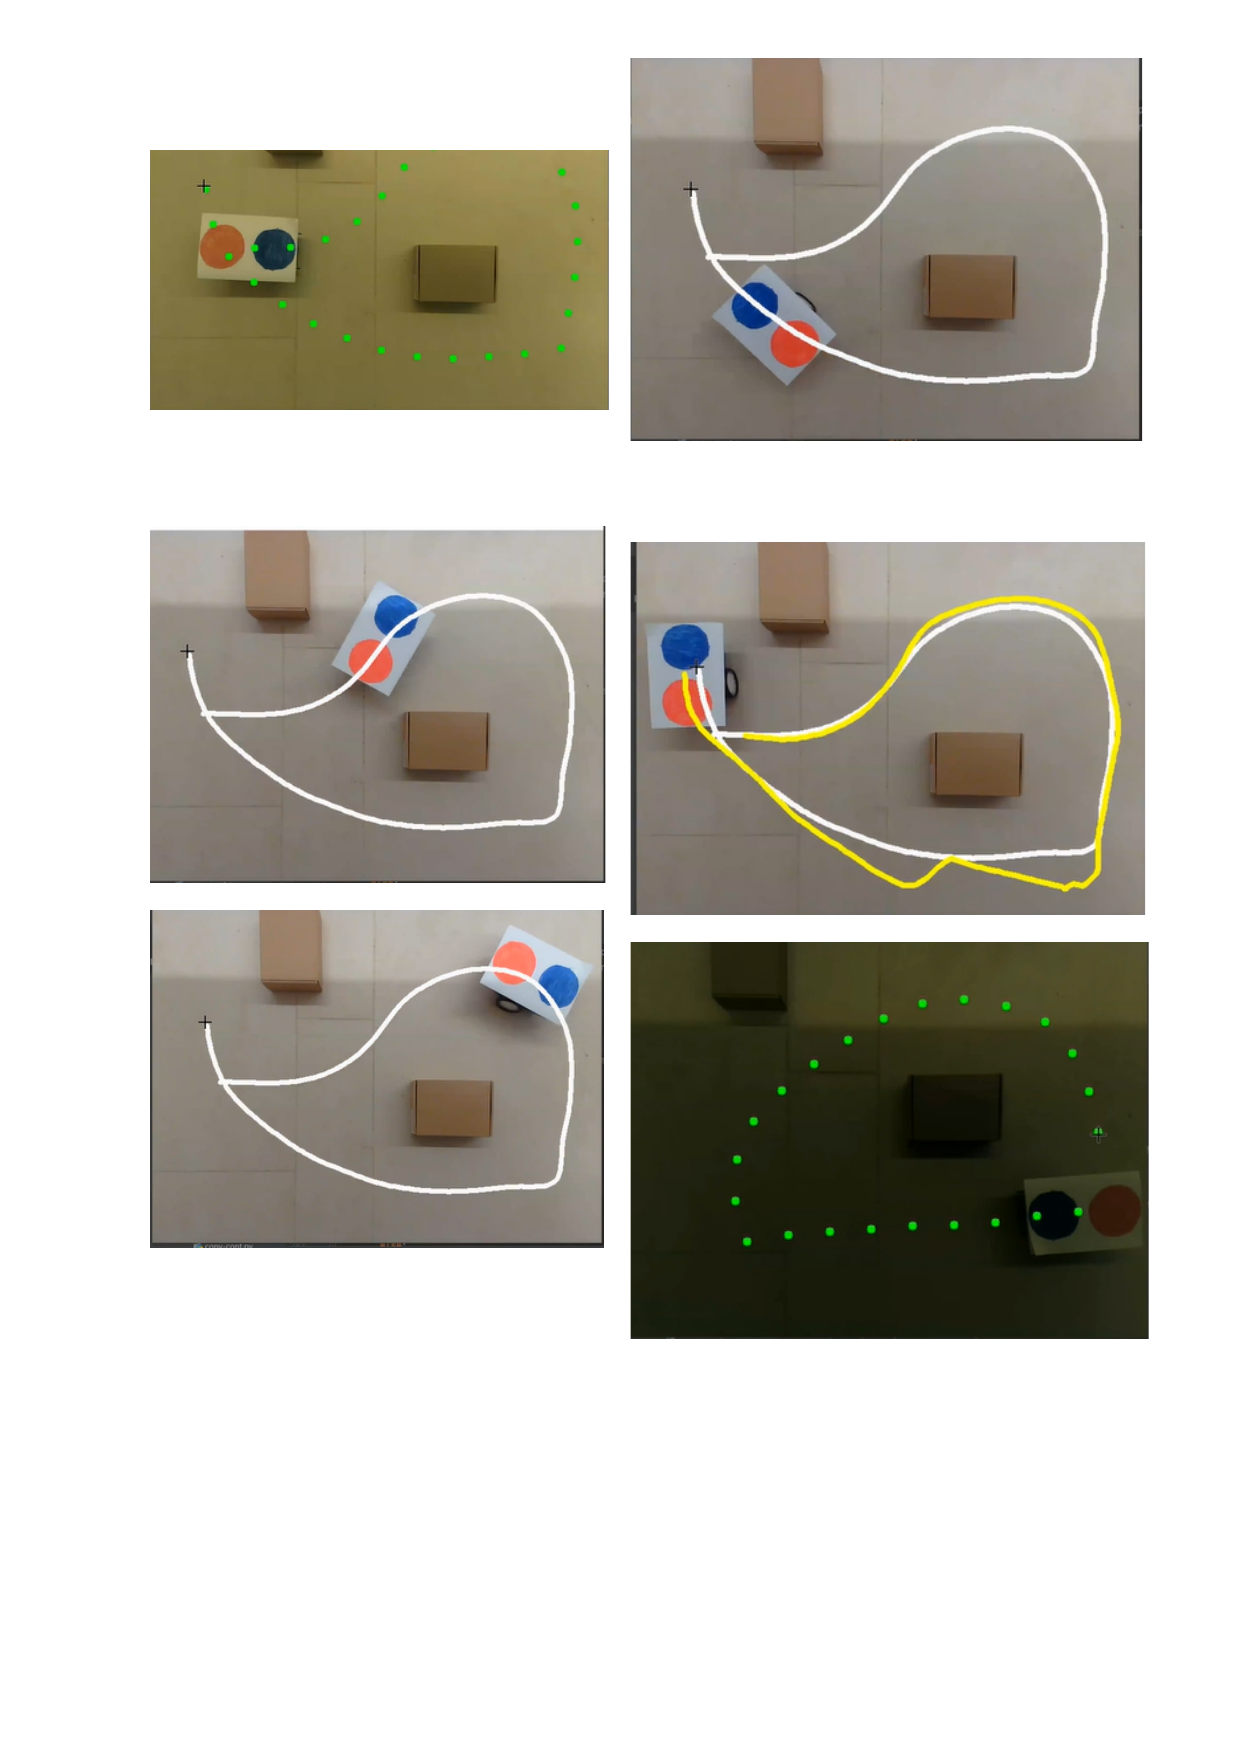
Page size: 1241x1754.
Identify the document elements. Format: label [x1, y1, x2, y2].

picture [150, 150, 609, 410]
picture [150, 910, 604, 1248]
picture [630, 942, 1149, 1339]
picture [630, 542, 1146, 915]
picture [630, 58, 1143, 441]
picture [150, 526, 606, 883]
